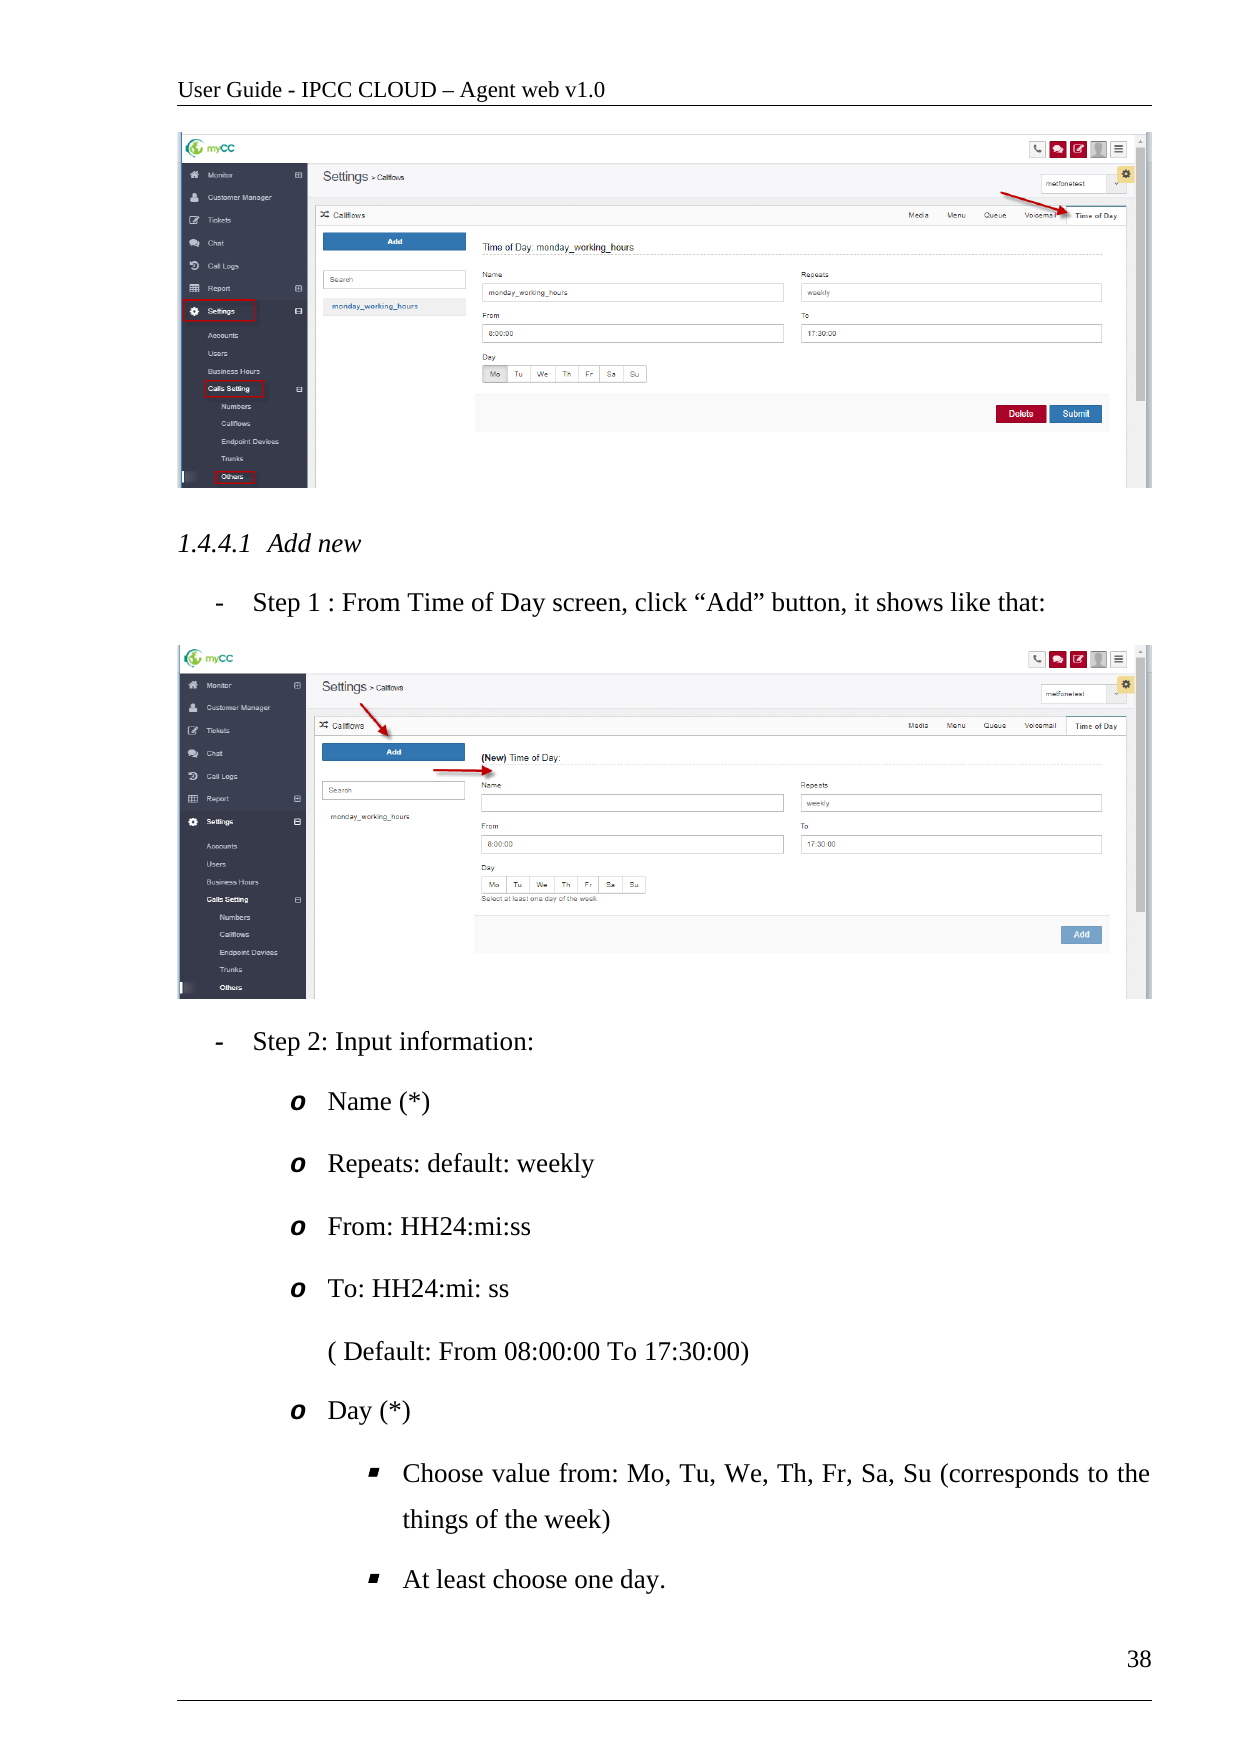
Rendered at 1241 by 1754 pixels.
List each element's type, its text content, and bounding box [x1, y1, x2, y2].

list To: HH24:mi: ss [290, 1272, 1152, 1306]
list ( Default: From 08:00:00 To 17:30:00) [327, 1335, 1152, 1366]
list At least choose one day. [365, 1563, 1152, 1594]
list Day (*) [290, 1394, 1152, 1428]
list From: HH24:mi:ss [290, 1210, 1152, 1243]
list Choose value from: Mo, Tu, We, Th, Fr, Sa, Su (corresponds to the things of the week) [365, 1457, 1152, 1535]
picture [177, 132, 1152, 488]
subtitle Add new [177, 527, 1152, 558]
list Step 1 : From Time of Day screen, click “Add” button, it shows like that: [215, 587, 1152, 618]
list Step 2: Input information: [215, 1025, 1152, 1057]
list Name (*) [290, 1084, 1152, 1118]
list Repeats: default: weekly [290, 1147, 1152, 1181]
picture [177, 645, 1152, 999]
